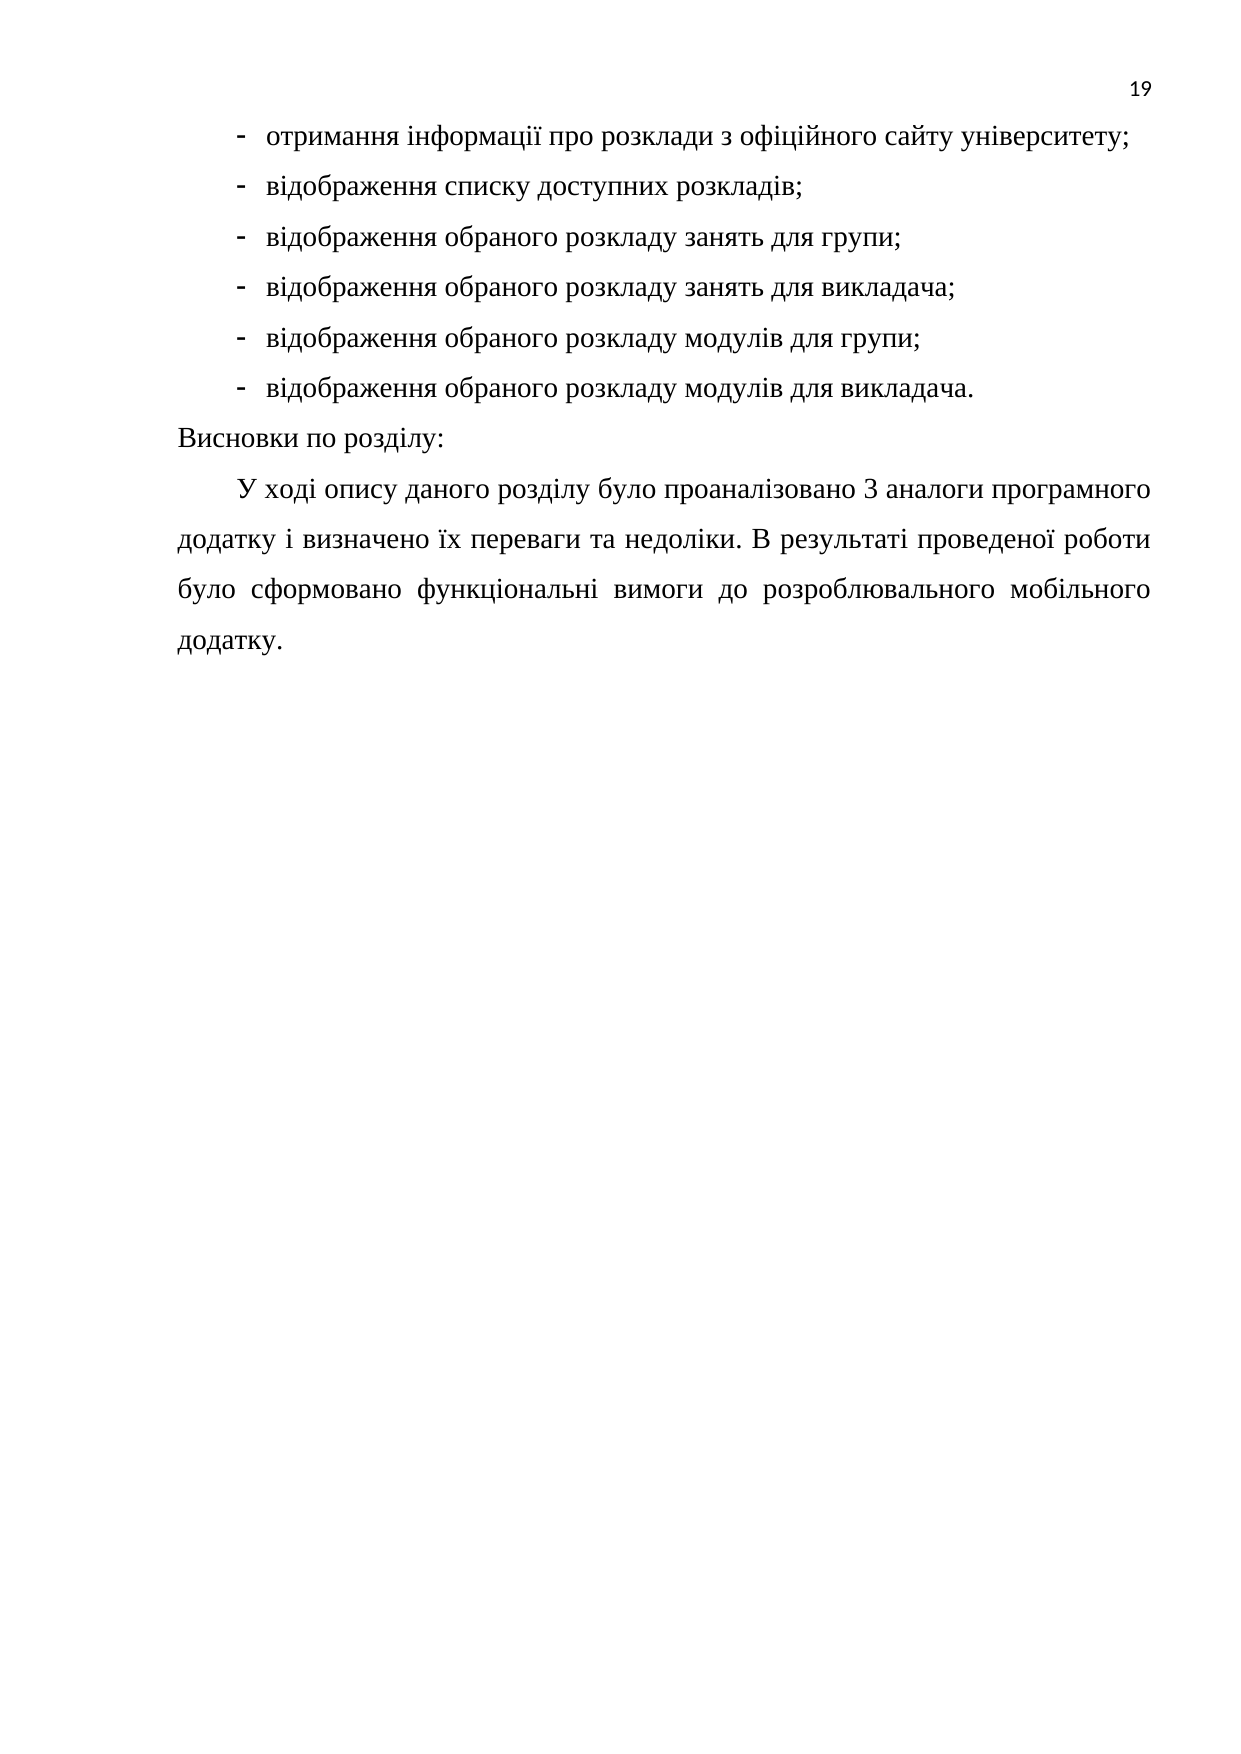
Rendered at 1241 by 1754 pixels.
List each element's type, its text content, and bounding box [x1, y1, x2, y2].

text Висновки по розділу: [177, 421, 1152, 454]
list відображення обраного розкладу занять для групи; [177, 219, 1152, 253]
list відображення обраного розкладу занять для викладача; [177, 269, 1152, 303]
list отримання інформації про розклади з офіційного сайту університету; [177, 118, 1152, 152]
list відображення обраного розкладу модулів для групи; [177, 320, 1152, 353]
list відображення списку доступних розкладів; [177, 168, 1152, 202]
text У ході опису даного розділу було проаналізовано 3 аналоги програмного додатку і визначено їх переваги та недоліки. В результаті проведеної роботи було сформовано функціональні вимоги до розроблювального мобільного додатку. [177, 471, 1152, 655]
list відображення обраного розкладу модулів для викладача. [177, 370, 1152, 404]
